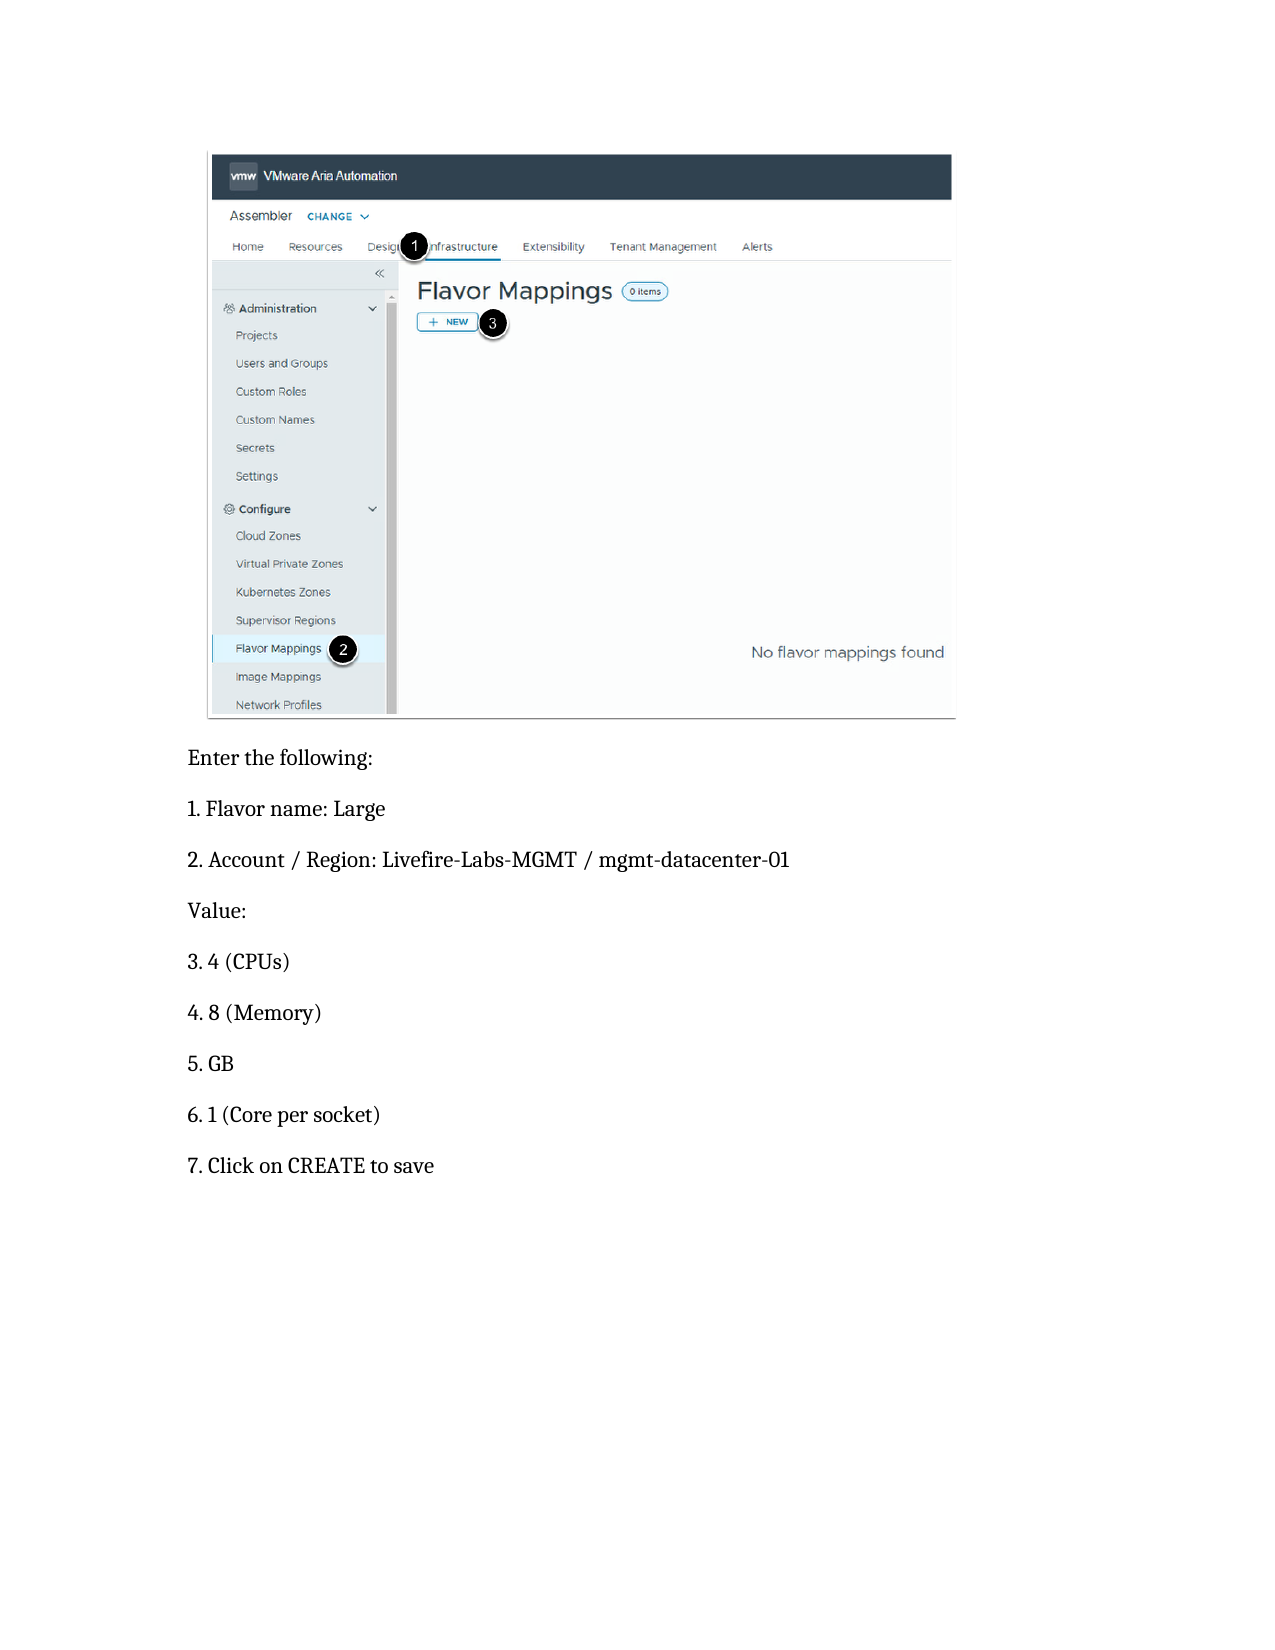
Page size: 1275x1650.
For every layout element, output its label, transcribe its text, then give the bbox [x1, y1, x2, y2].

text 2. Account / Region: Livefire-Labs-MGMT / mgmt-datacenter-01 [187, 846, 1087, 873]
text 6. 1 (Core per socket) [187, 1102, 1087, 1128]
text 7. Click on CREATE to save [187, 1153, 1087, 1179]
text 3. 4 (CPUs) [187, 948, 1087, 975]
text 1. Flavor name: Large [187, 795, 1087, 822]
text 4. 8 (Memory) [187, 999, 1087, 1026]
text 5. GB [187, 1051, 1087, 1077]
text Value: [187, 897, 1087, 924]
picture [206, 150, 957, 720]
text Enter the following: [187, 744, 1087, 771]
